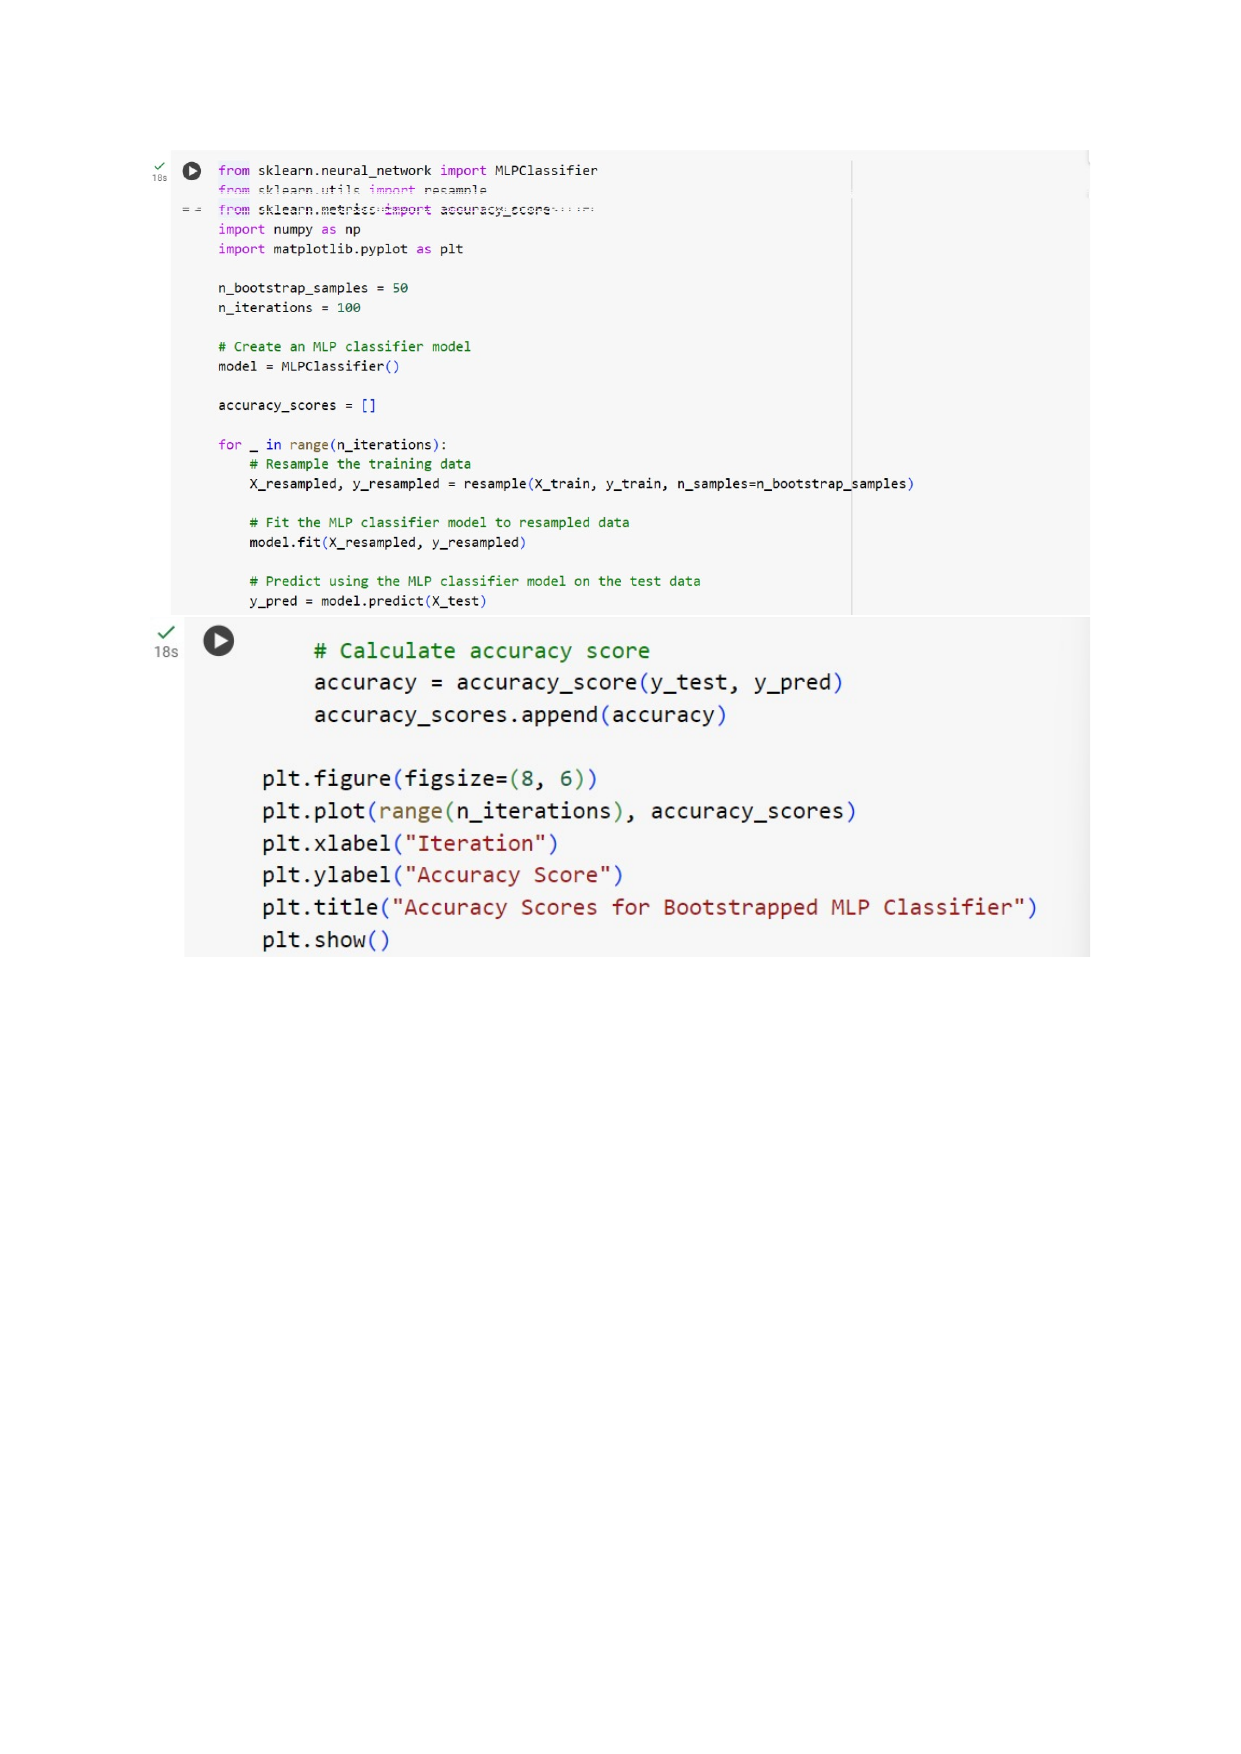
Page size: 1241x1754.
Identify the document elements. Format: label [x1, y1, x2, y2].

picture [150, 617, 1091, 957]
picture [150, 150, 1091, 615]
